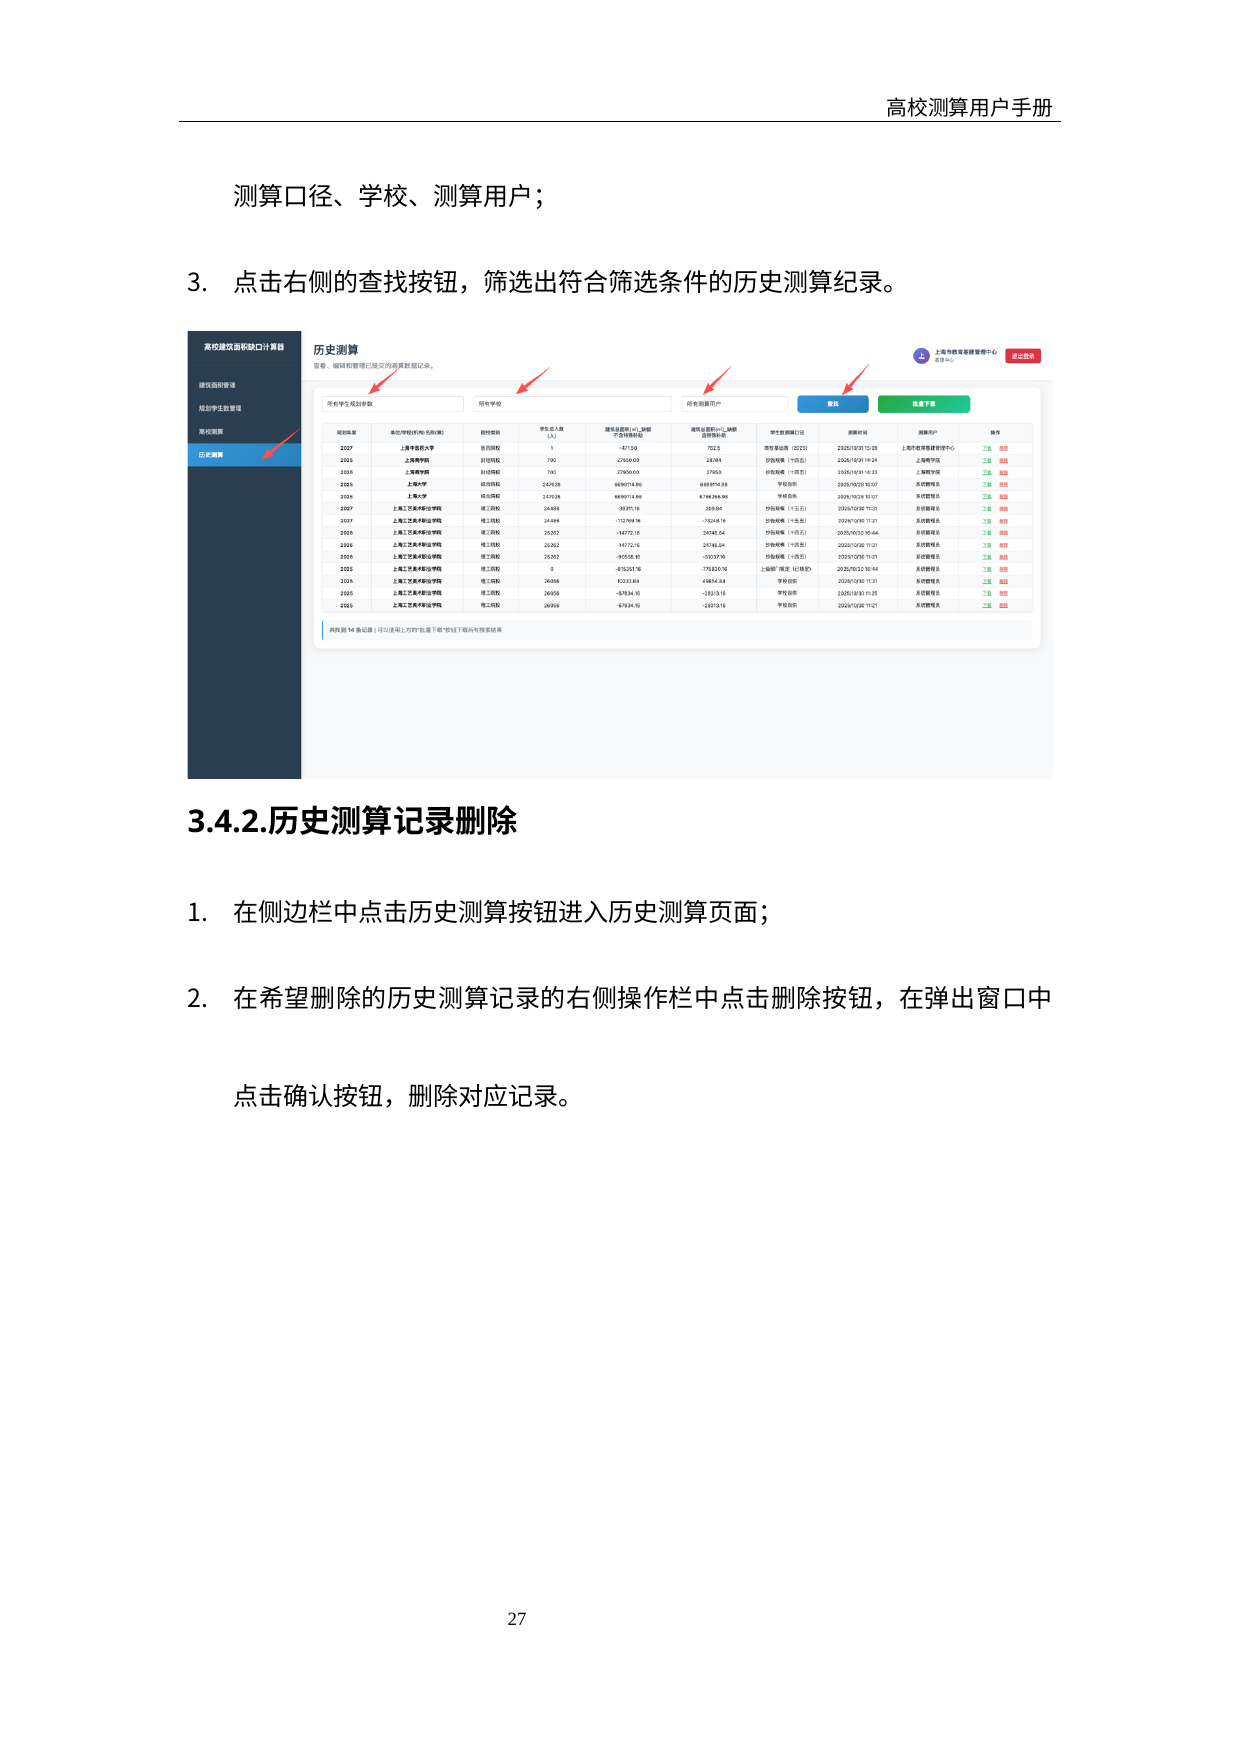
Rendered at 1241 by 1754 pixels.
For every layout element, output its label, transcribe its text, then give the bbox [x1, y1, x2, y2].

text 3.4.2.历史测算记录删除 [187, 787, 1053, 852]
list 点击右侧的查找按钮，筛选出符合筛选条件的历史测算纪录。 [187, 248, 1053, 313]
list 在希望删除的历史测算记录的右侧操作栏中点击删除按钮，在弹出窗口中点击确认按钮，删除对应记录。 [187, 964, 1053, 1127]
list 在侧边栏中点击历史测算按钮进入历史测算页面； [187, 878, 1053, 943]
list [187, 162, 1053, 227]
picture [187, 331, 1053, 779]
